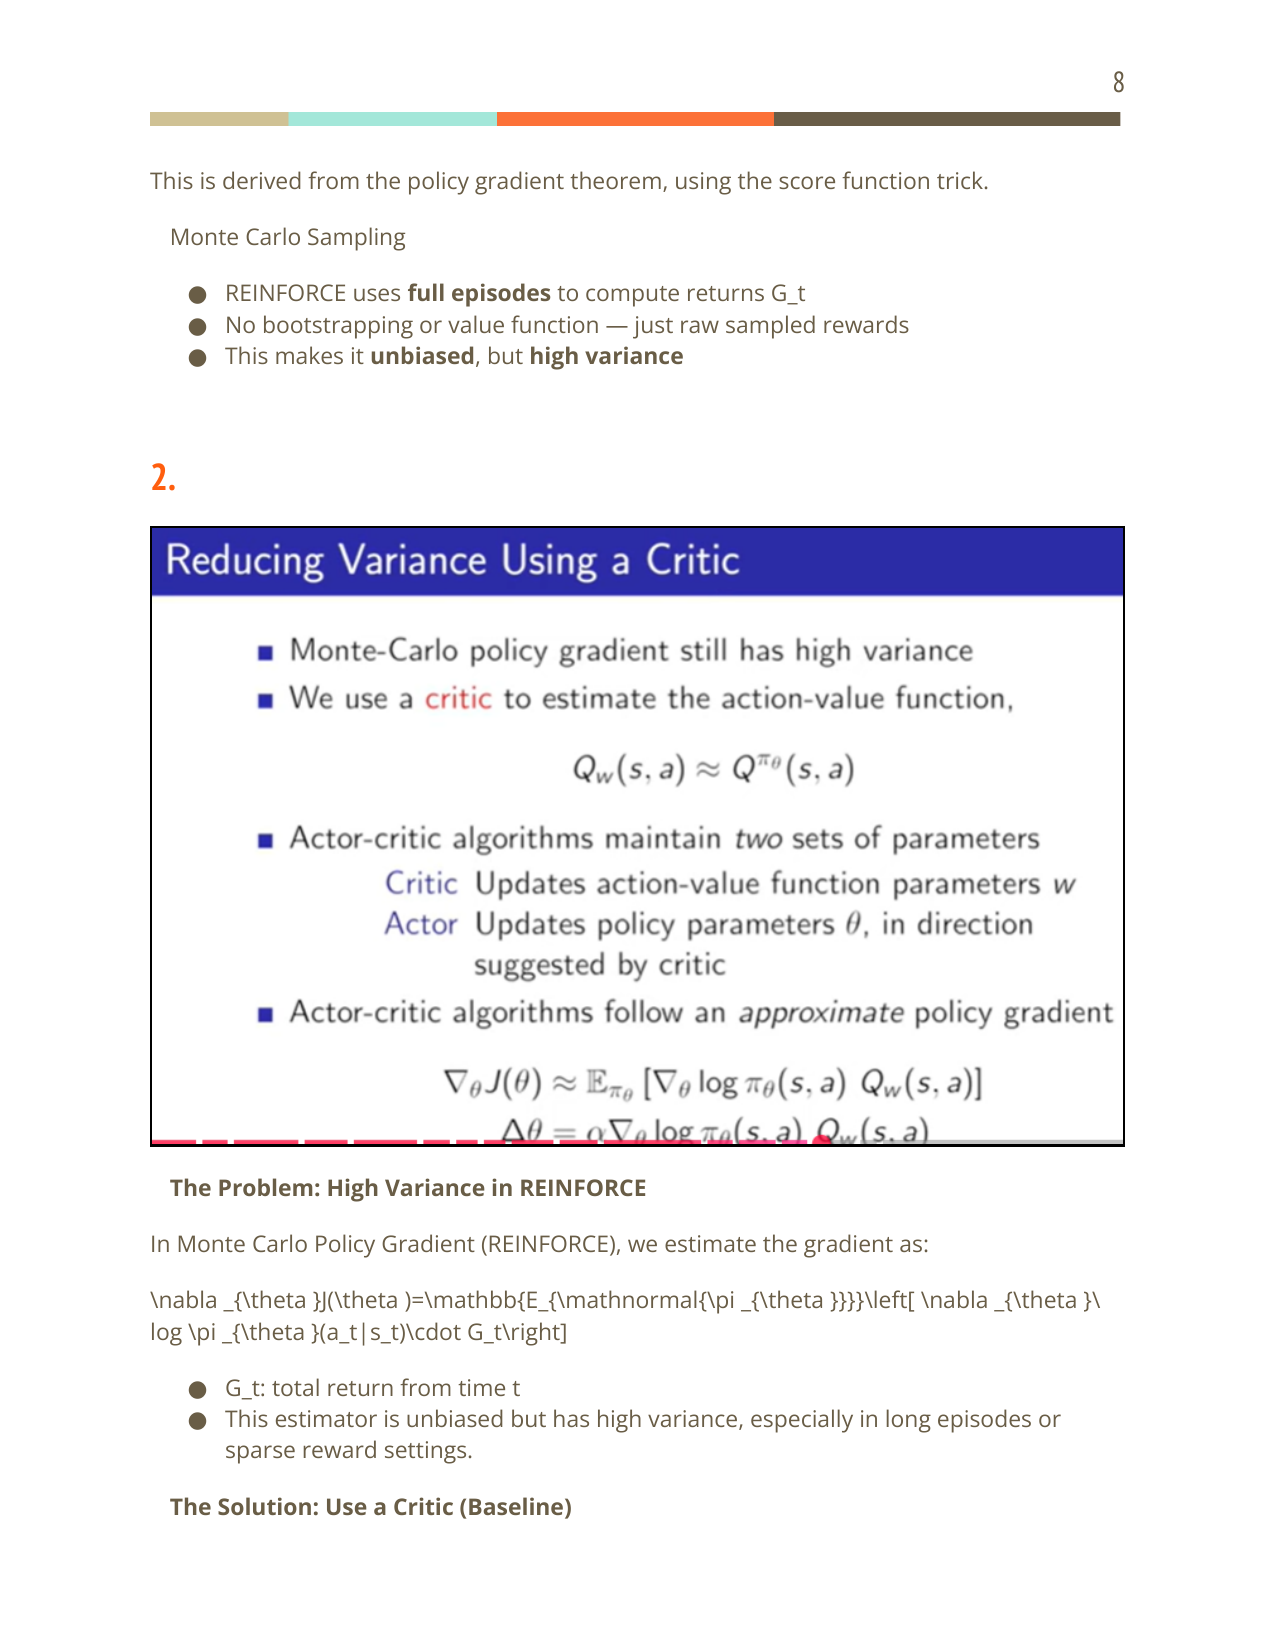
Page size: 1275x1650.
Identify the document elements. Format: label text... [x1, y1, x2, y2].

text \nabla _{\theta }J(\theta )=\mathbb{E_{\mathnormal{\pi _{\theta }}}}\left[ \nabla _{\theta }\log \pi _{\theta }(a_t|s_t)\cdot G_t\right] [150, 1284, 1125, 1347]
picture [152, 528, 1123, 1144]
picture [150, 112, 1121, 126]
text In Monte Carlo Policy Gradient (REINFORCE), we estimate the gradient as: [150, 1228, 1125, 1259]
subtitle 2. [150, 452, 1125, 501]
list G_t: total return from time t [187, 1372, 1125, 1403]
text 🎯 The Problem: High Variance in REINFORCE [150, 1172, 1125, 1203]
text 🔁 Monte Carlo Sampling [150, 221, 1125, 252]
list This makes it unbiased, but high variance [187, 340, 1125, 371]
list No bootstrapping or value function — just raw sampled rewards [187, 308, 1125, 340]
text This is derived from the policy gradient theorem, using the score function trick. [150, 165, 1125, 196]
list REINFORCE uses full episodes to compute returns G_t [187, 277, 1125, 308]
text 🧠 The Solution: Use a Critic (Baseline) [150, 1490, 1125, 1522]
list This estimator is unbiased but has high variance, especially in long episodes or sparse reward settings. [187, 1403, 1125, 1465]
